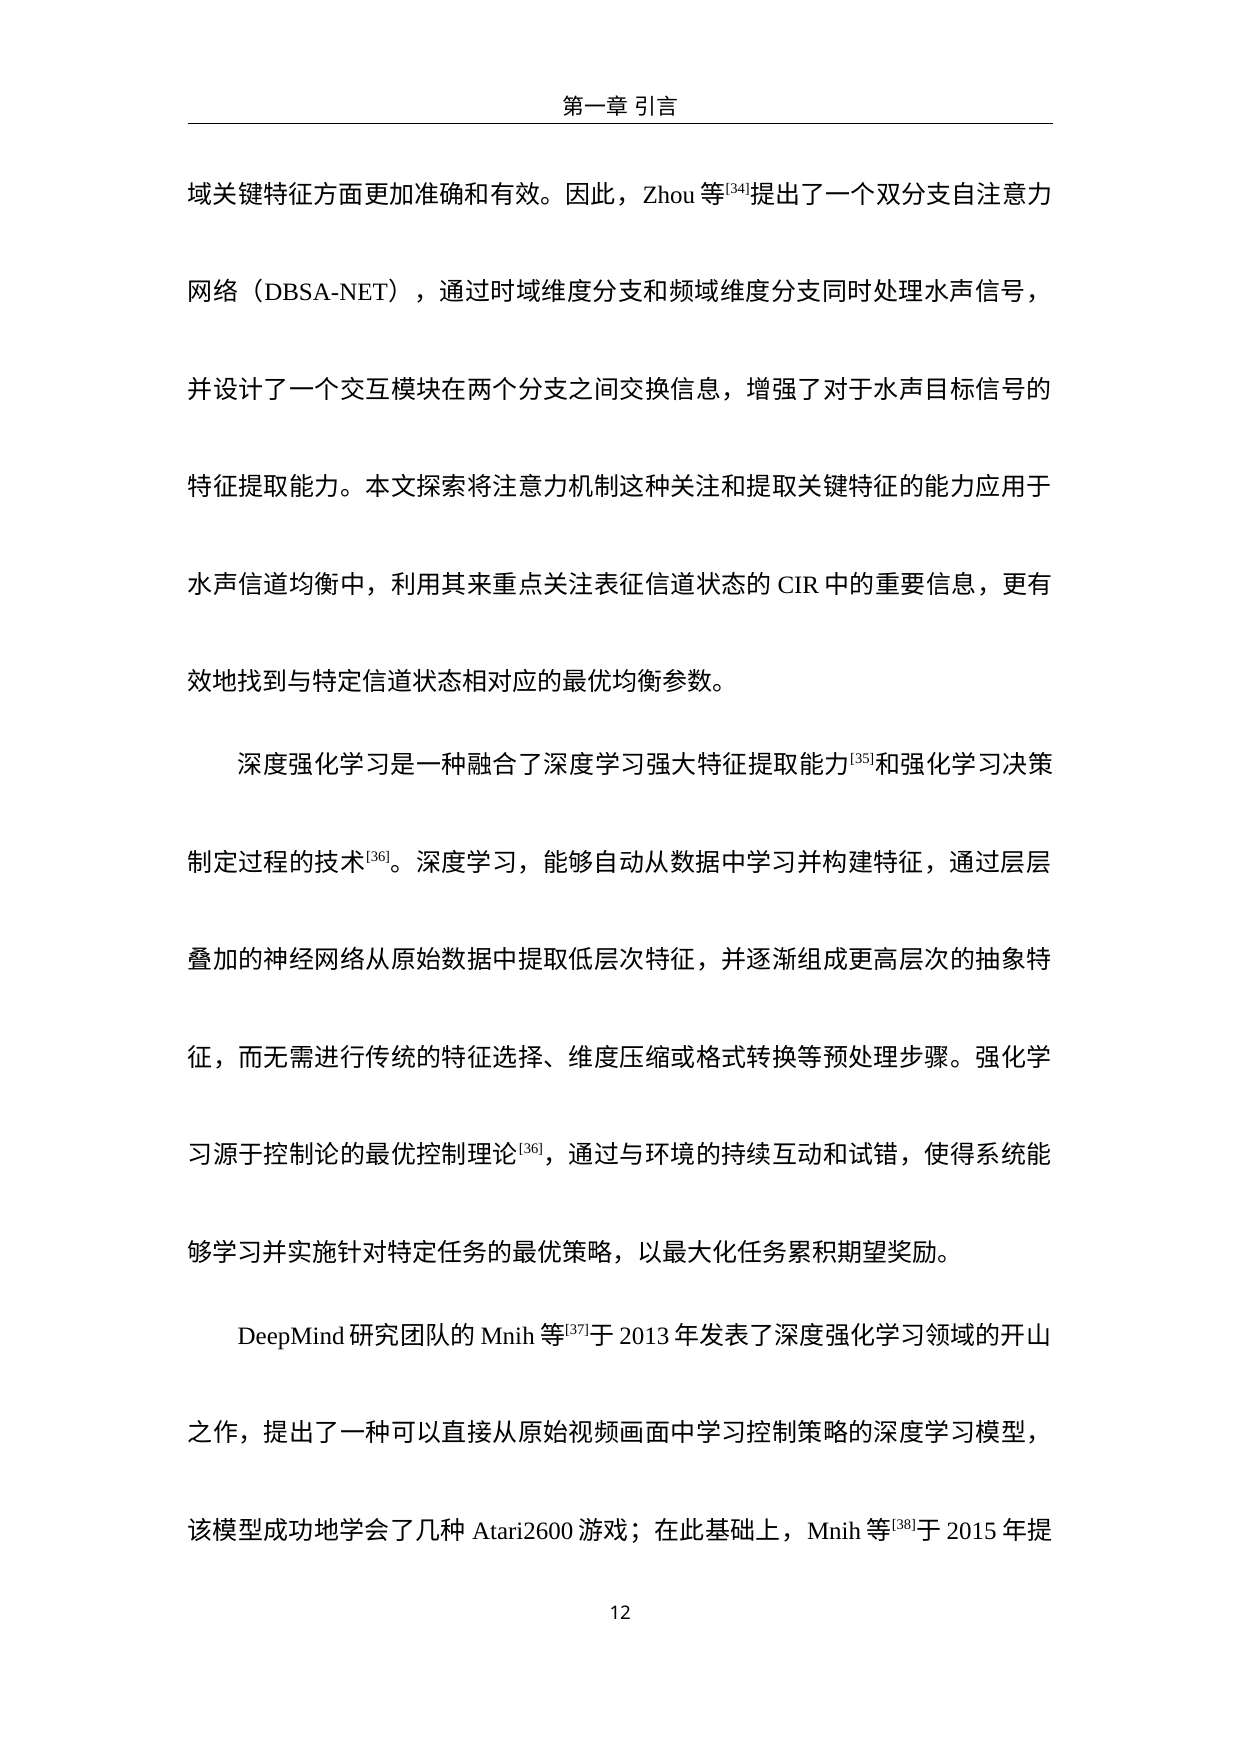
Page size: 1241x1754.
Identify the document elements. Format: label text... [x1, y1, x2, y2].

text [187, 1301, 1053, 1561]
text 深度强化学习是一种融合了深度学习强大特征提取能力[35]和强化学习决策制定过程的技术[36]。深度学习，能够自动从数据中学习并构建特征，通过层层叠加的神经网络从原始数据中提取低层次特征，并逐渐组成更高层次的抽象特征，而无需进行传统的特征选择、维度压缩或格式转换等预处理步骤。强化学习源于控制论的最优控制理论[36]，通过与环境的持续互动和试错，使得系统能够学习并实施针对特定任务的最优策略，以最大化任务累积期望奖励。 [187, 730, 1053, 1283]
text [187, 160, 1053, 712]
